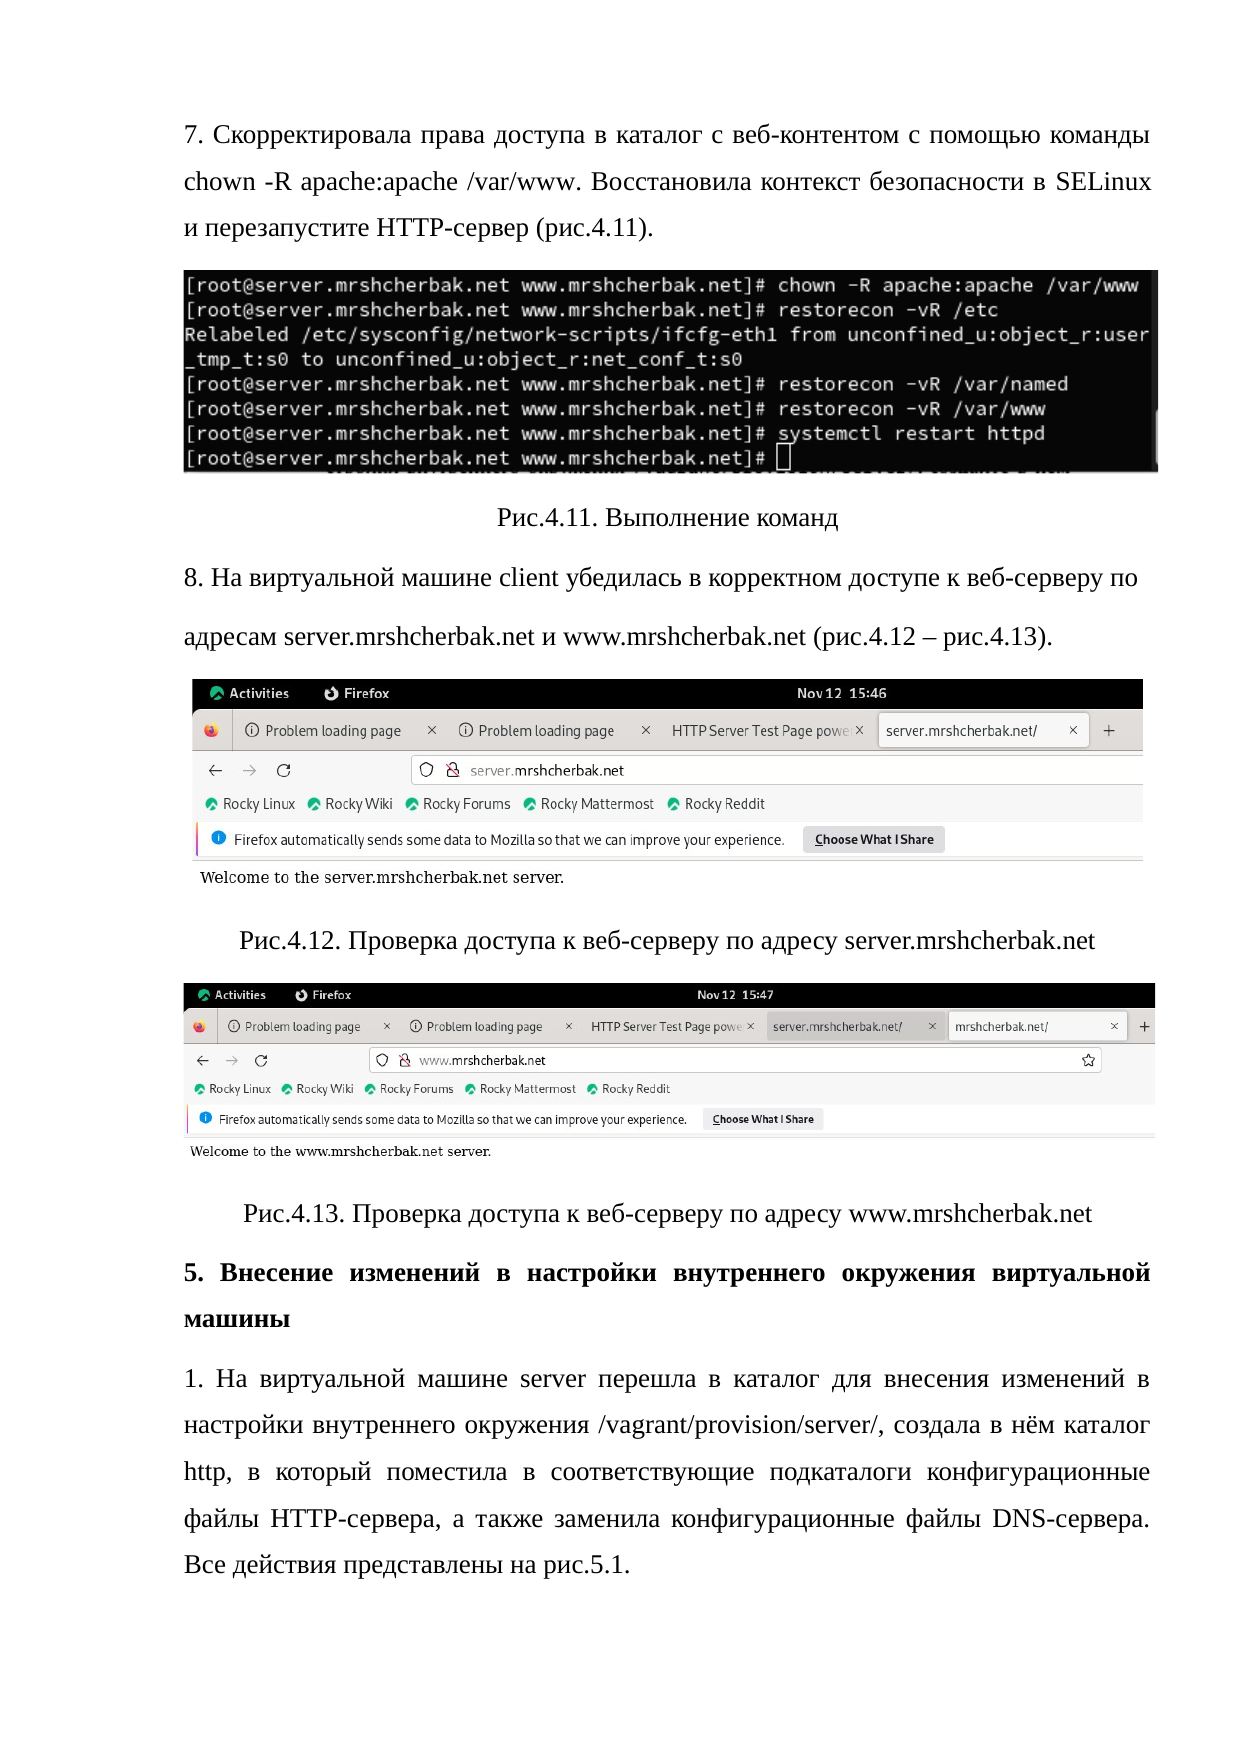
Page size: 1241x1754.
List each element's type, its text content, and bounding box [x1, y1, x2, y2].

picture [192, 679, 1143, 897]
text Рис.4.12. Проверка доступа к веб-серверу по адресу server.mrshcherbak.net [183, 924, 1152, 955]
text адресам server.mrshcherbak.net и www.mrshcherbak.net (рис.4.12 – рис.4.13). [183, 620, 1152, 651]
picture [183, 983, 1156, 1170]
text 8. На виртуальной машине client убедилась в корректном доступе к веб-серверу по [183, 561, 1152, 592]
text Рис.4.13. Проверка доступа к веб-серверу по адресу www.mrshcherbak.net [183, 1197, 1152, 1228]
picture [183, 270, 1159, 475]
text 1. На виртуальной машине server перешла в каталог для внесения изменений в настройки внутреннего окружения /vagrant/provision/server/, создала в нём каталог http, в который поместила в соответствующие подкаталоги конфигурационные файлы HTTP-сервера, а также заменила конфигурационные файлы DNS-сервера. Все действия представлены на рис.5.1. [183, 1362, 1152, 1579]
text 5. Внесение изменений в настройки внутреннего окружения виртуальной машины [183, 1256, 1152, 1334]
text 7. Скорректировала права доступа в каталог с веб-контентом с помощью команды chown -R apache:apache /var/www. Восстановила контекст безопасности в SELinux и перезапустите HTTP-сервер (рис.4.11). [183, 118, 1152, 243]
text Рис.4.11. Выполнение команд [183, 502, 1152, 533]
